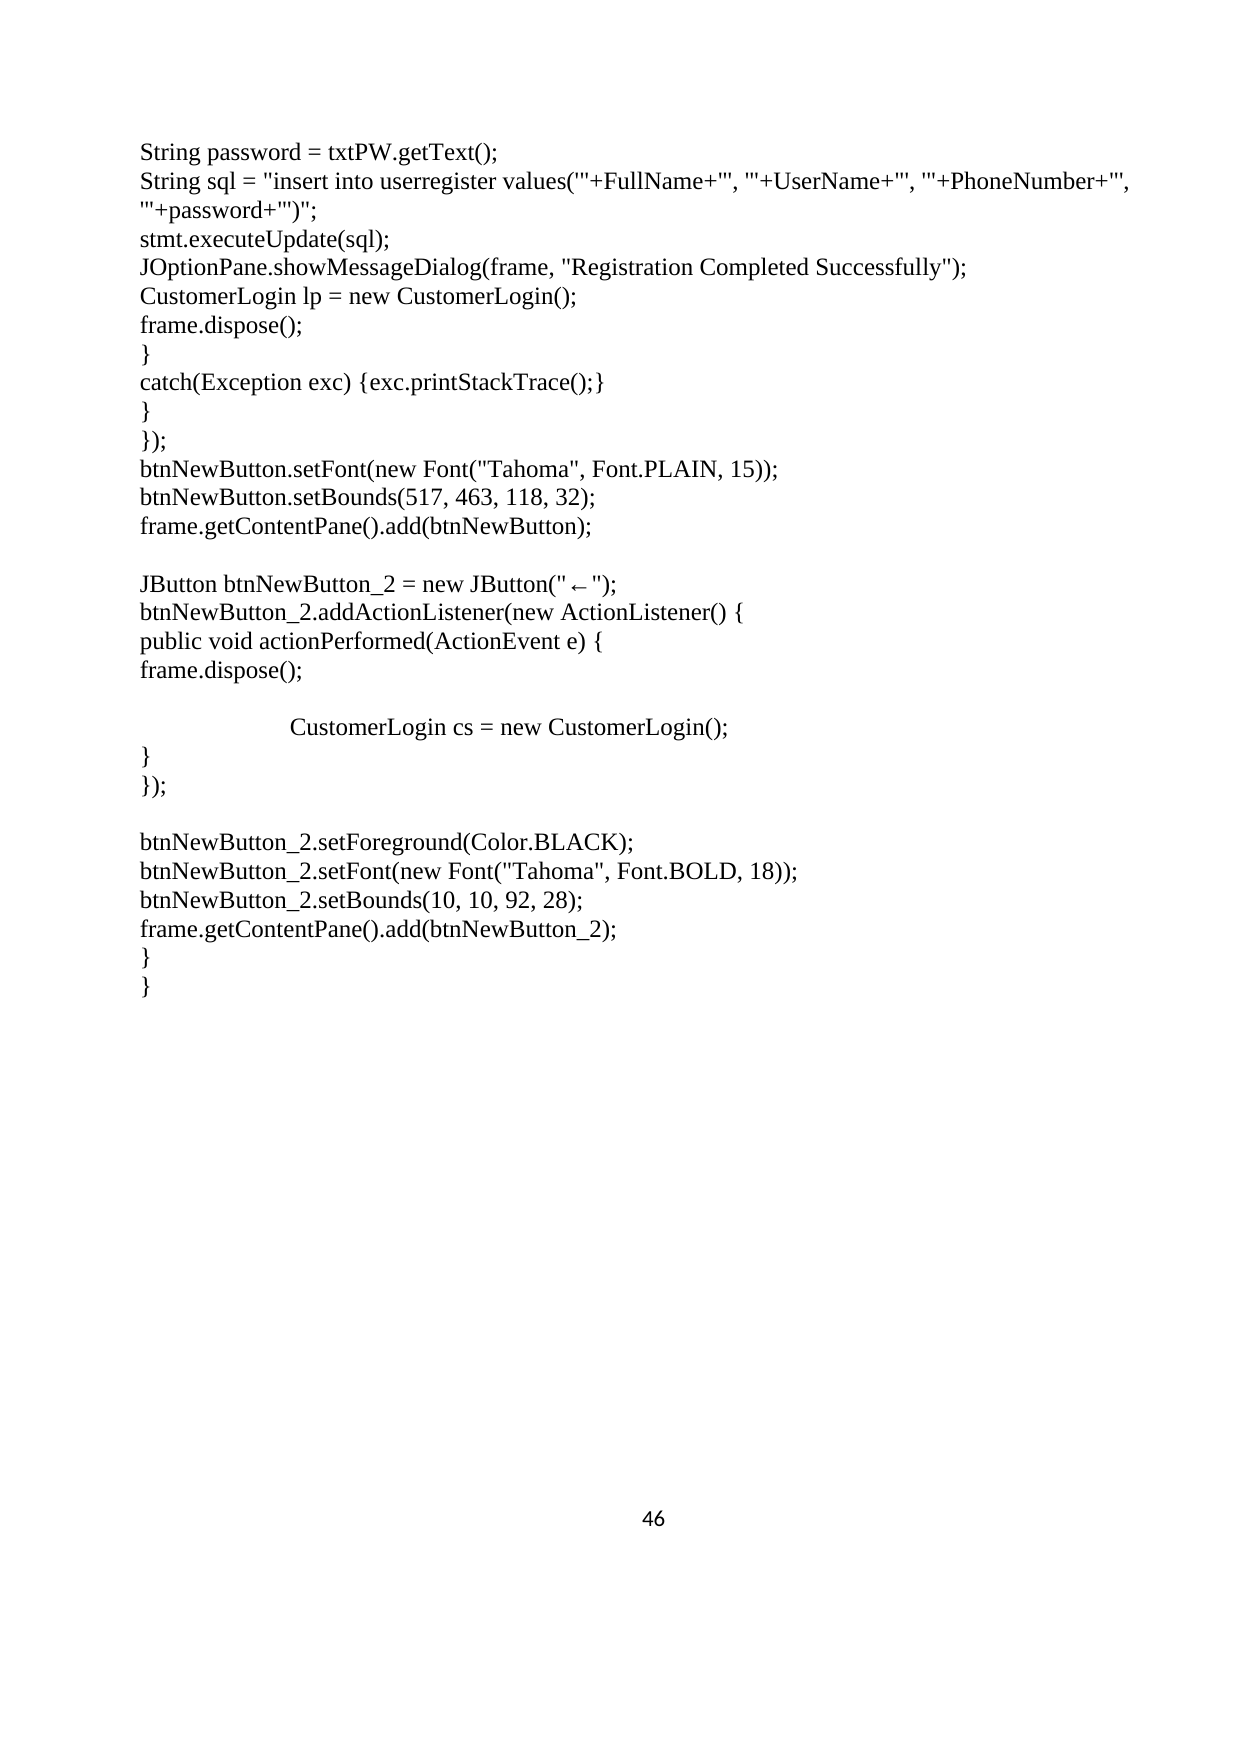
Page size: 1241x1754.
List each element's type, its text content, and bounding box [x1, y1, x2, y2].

text btnNewButton_2.addActionListener(new ActionListener() { [139, 597, 1167, 626]
text btnNewButton_2.setBounds(10, 10, 92, 28); [139, 885, 1167, 914]
text } [139, 971, 1167, 1000]
text btnNewButton_2.setForeground(Color.BLACK); [139, 827, 1167, 856]
text }); [139, 770, 1167, 799]
text frame.dispose(); [139, 655, 1167, 684]
text btnNewButton.setBounds(517, 463, 118, 32); [139, 482, 1167, 511]
text public void actionPerformed(ActionEvent e) { [139, 626, 1167, 655]
text catch(Exception exc) {exc.printStackTrace();} [139, 367, 1167, 396]
text frame.dispose(); [139, 310, 1167, 339]
text }); [139, 425, 1167, 454]
text JButton btnNewButton_2 = new JButton("←"); [139, 569, 1167, 597]
text frame.getContentPane().add(btnNewButton_2); [139, 914, 1167, 942]
text JOptionPane.showMessageDialog(frame, "Registration Completed Successfully"); [139, 252, 1167, 281]
text } [139, 741, 1167, 770]
text CustomerLogin lp = new CustomerLogin(); [139, 281, 1167, 310]
text btnNewButton_2.setFont(new Font("Tahoma", Font.BOLD, 18)); [139, 856, 1167, 885]
text frame.getContentPane().add(btnNewButton); [139, 511, 1167, 540]
text } [139, 339, 1167, 367]
text 46 [139, 1504, 1167, 1532]
text stmt.executeUpdate(sql); [139, 224, 1167, 252]
text CustomerLogin cs = new CustomerLogin(); [289, 712, 1167, 741]
text } [139, 942, 1167, 971]
text } [139, 396, 1167, 425]
text String password = txtPW.getText(); [139, 137, 1167, 166]
text String sql = "insert into userregister values('"+FullName+"', '"+UserName+"', '"+PhoneNumber+"', '"+password+"')"; [139, 166, 1167, 224]
text btnNewButton.setFont(new Font("Tahoma", Font.PLAIN, 15)); [139, 454, 1167, 482]
